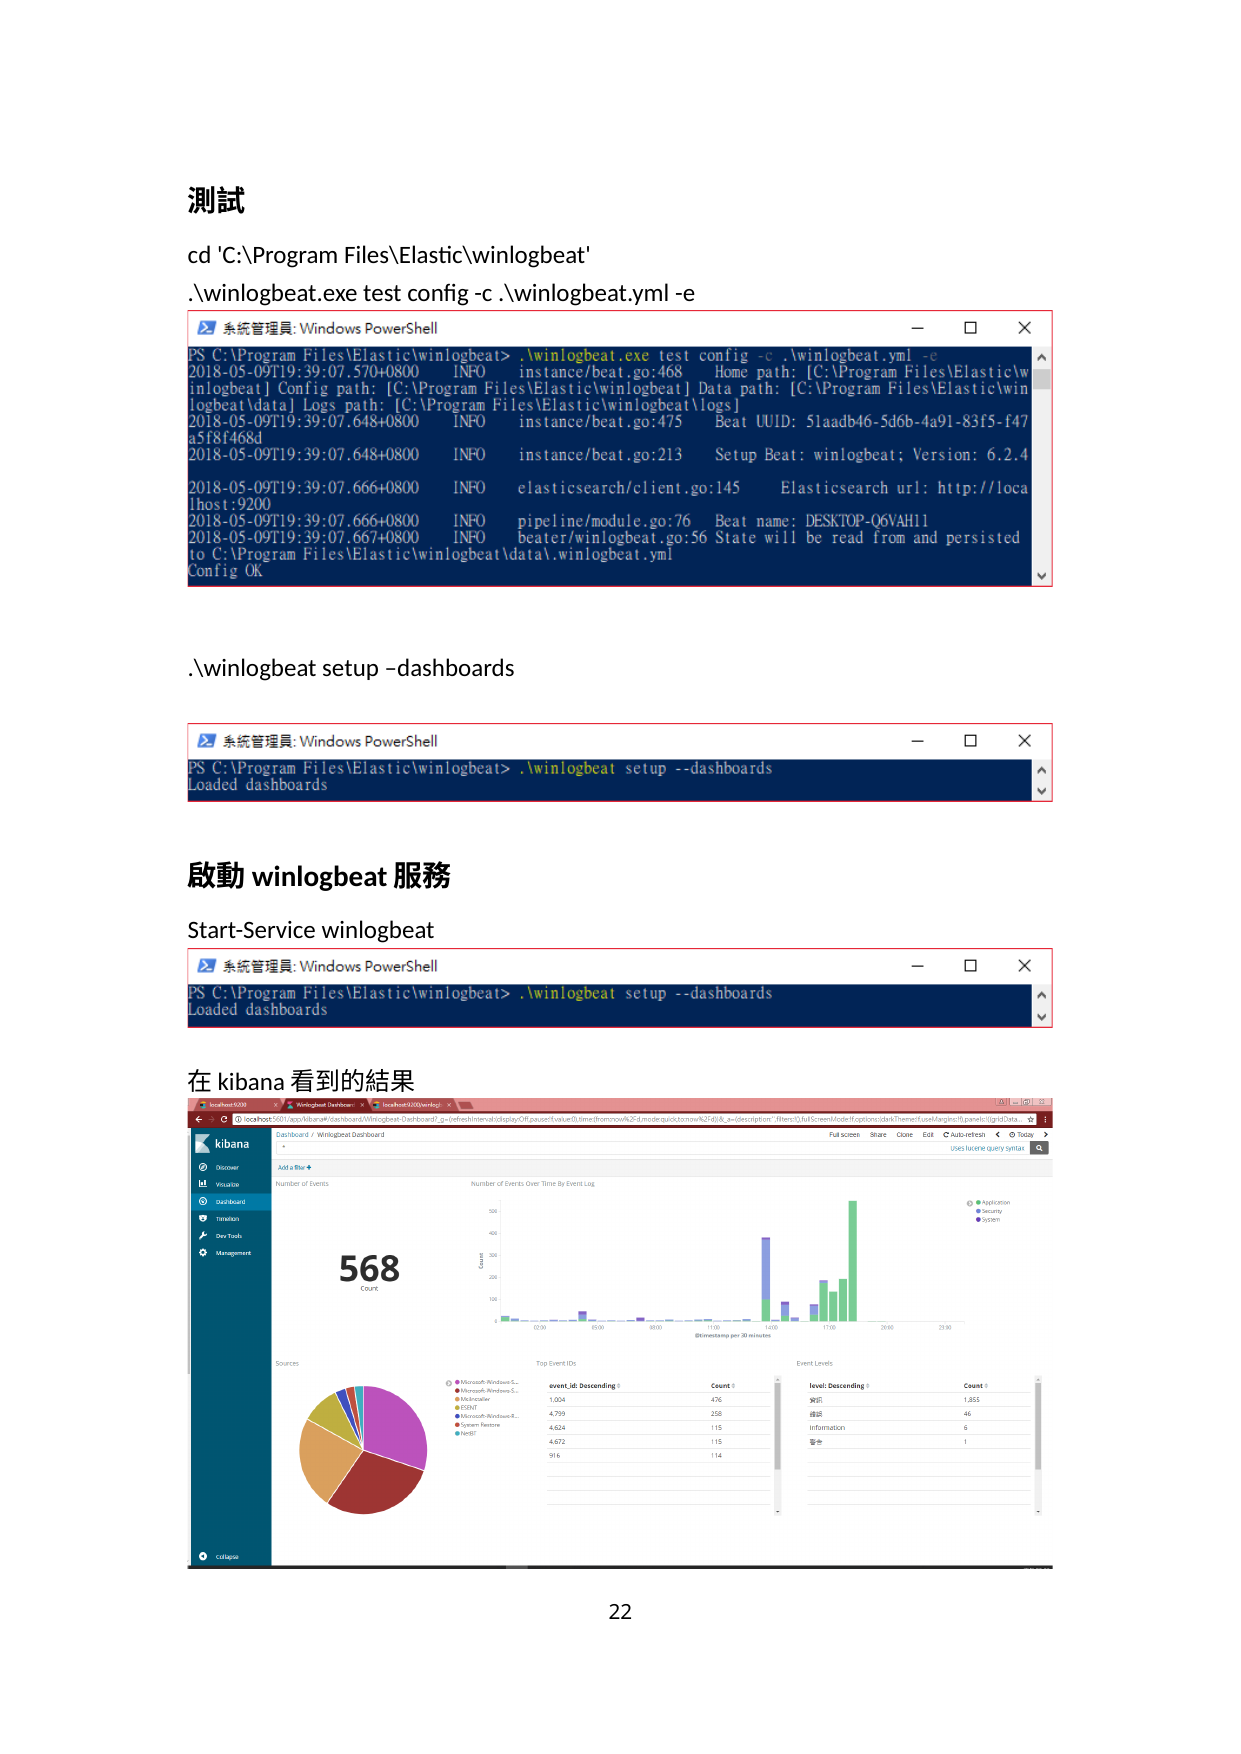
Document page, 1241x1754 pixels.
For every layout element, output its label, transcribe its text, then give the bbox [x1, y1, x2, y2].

text Start-Service winlogbeat [187, 911, 1053, 948]
text 啟動winlogbeat服務 [187, 836, 1053, 911]
text 測試 [187, 161, 1053, 236]
picture [187, 1098, 1053, 1569]
picture [187, 310, 1053, 587]
text cd 'C:\Program Files\Elastic\winlogbeat' [187, 236, 1053, 273]
text .\winlogbeat.exe test config -c .\winlogbeat.yml -e [187, 273, 1053, 310]
text .\winlogbeat setup –dashboards [187, 648, 1053, 686]
text 在kibana看到的結果 [187, 1061, 1053, 1098]
picture [187, 723, 1053, 802]
picture [187, 948, 1053, 1028]
